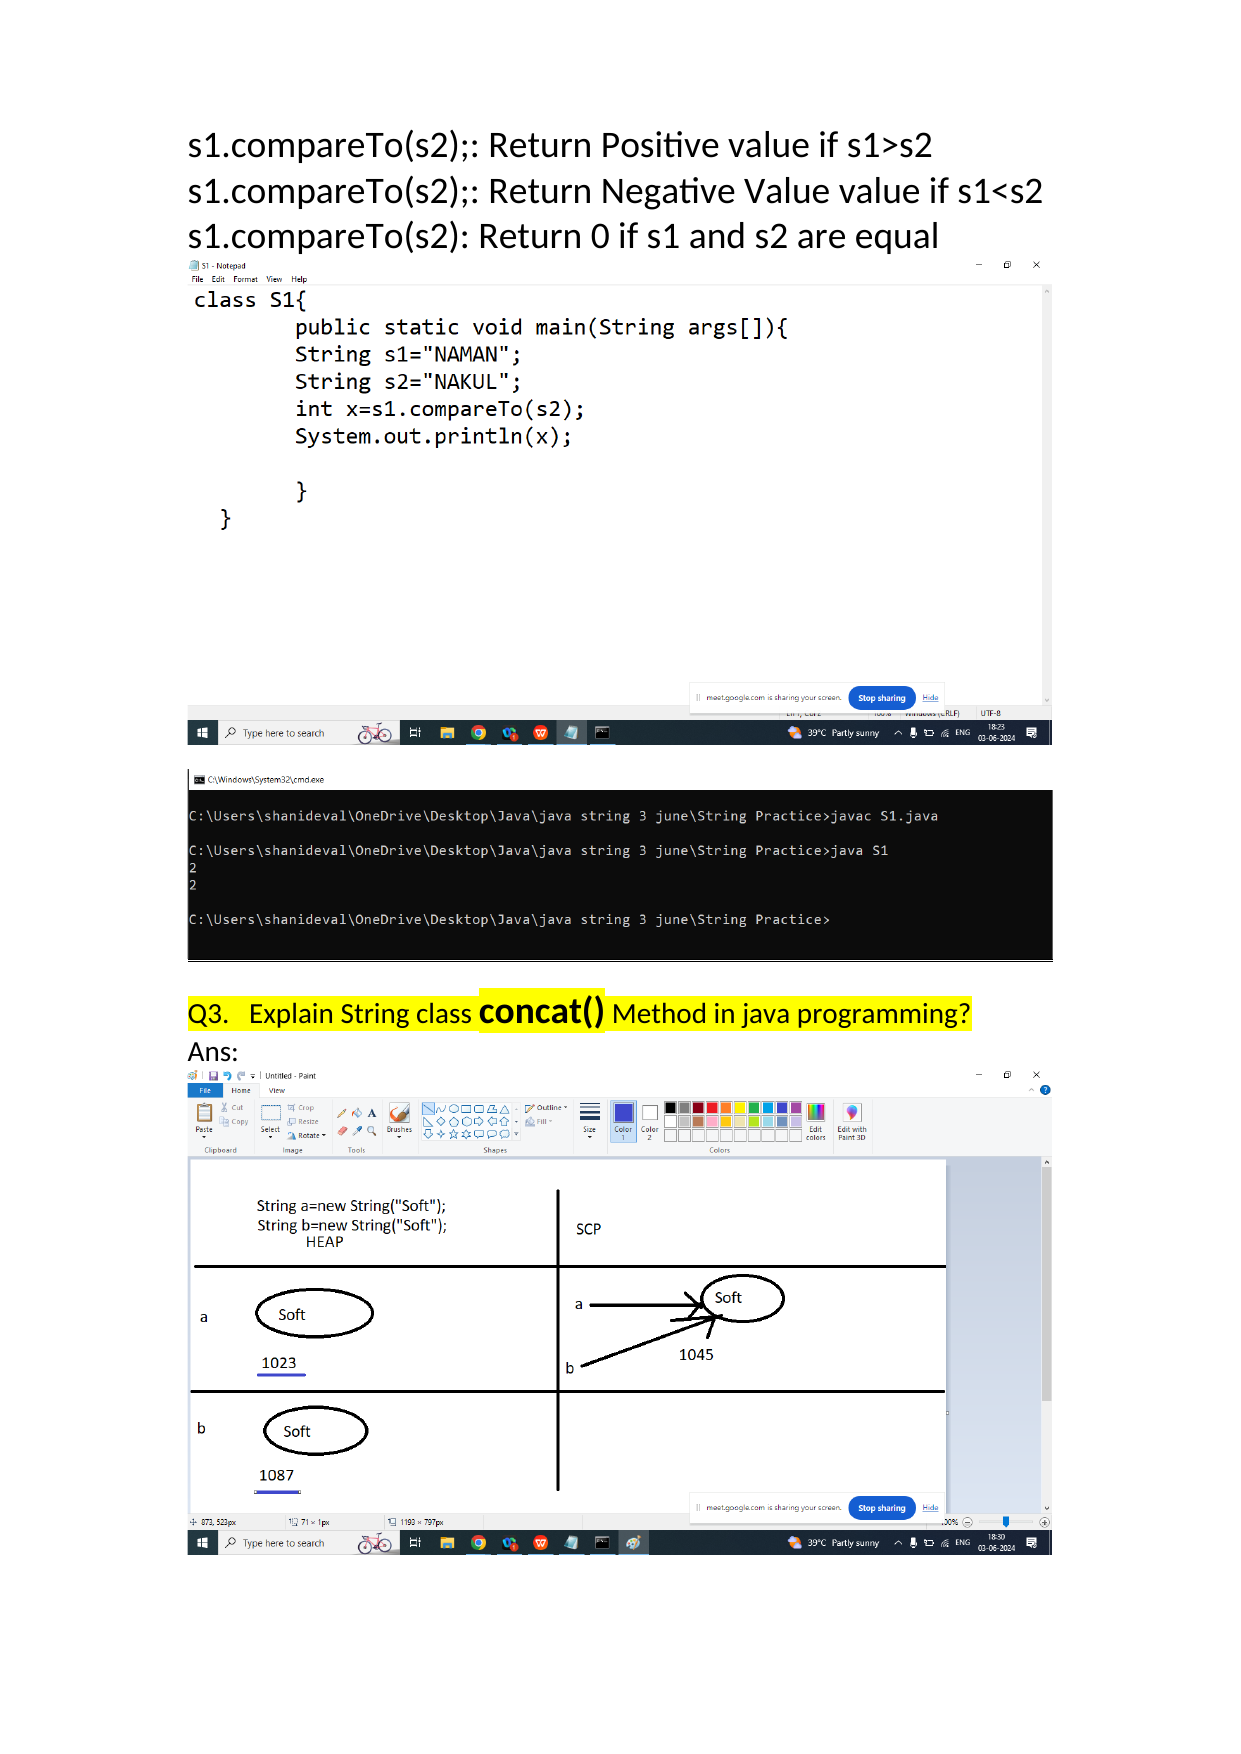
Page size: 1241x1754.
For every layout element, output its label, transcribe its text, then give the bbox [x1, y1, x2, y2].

text Ans: [187, 1033, 1053, 1069]
picture [187, 1068, 1052, 1555]
text s1.compareTo(s2);: Return Positive value if s1>s2 [187, 121, 1053, 167]
picture [187, 769, 1053, 959]
text Q3. Explain String class concat() Method in java programming? [187, 987, 1053, 1033]
text s1.compareTo(s2);: Return Negative Value value if s1<s2 [187, 167, 1053, 212]
picture [187, 258, 1052, 745]
text s1.compareTo(s2): Return 0 if s1 and s2 are equal [187, 212, 1053, 258]
